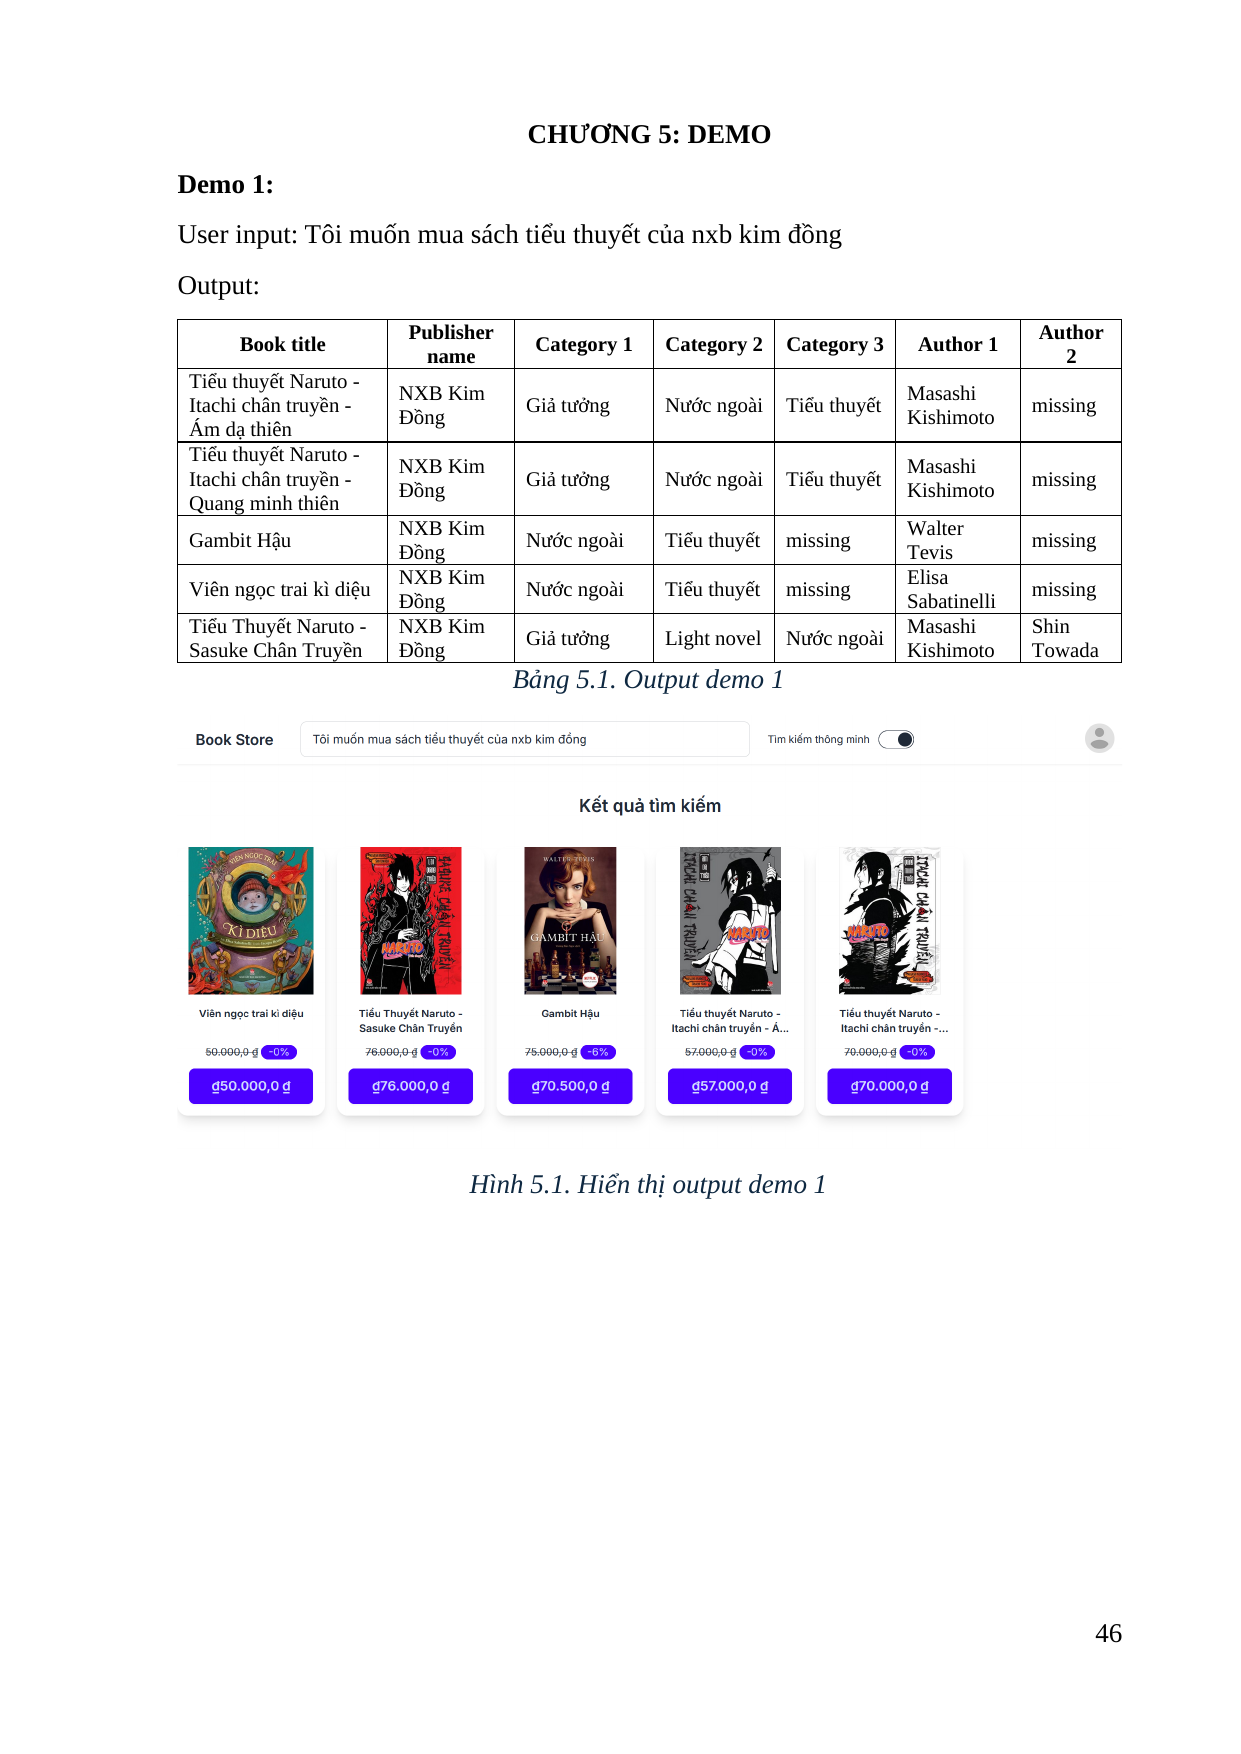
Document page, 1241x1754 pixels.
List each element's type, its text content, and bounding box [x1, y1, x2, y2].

table_cell Gambit Hậu [178, 516, 387, 564]
table_cell Tiểu thuyết [775, 369, 895, 441]
table_cell NXB Kim Đồng [388, 614, 514, 662]
table_header Publisher name [388, 320, 514, 368]
table_header Category 1 [515, 320, 653, 368]
table_cell NXB Kim Đồng [388, 516, 514, 564]
table_cell Giả tưởng [515, 369, 653, 441]
table_cell Nước ngoài [654, 369, 774, 441]
table_cell Tiểu thuyết [775, 443, 895, 514]
table_cell Nước ngoài [515, 565, 653, 613]
table_cell Masashi Kishimoto [896, 443, 1020, 514]
table_cell missing [1021, 369, 1121, 441]
picture [177, 715, 1123, 1149]
table_cell Tiểu thuyết Naruto - Itachi chân truyền - Quang minh thiên [178, 443, 387, 514]
table_cell Masashi Kishimoto [896, 614, 1020, 662]
table_cell Tiểu thuyết [654, 516, 774, 564]
subtitle CHƯƠNG 5: DEMO [177, 118, 1122, 149]
table_cell Tiểu thuyết Naruto - Itachi chân truyền - Ám dạ thiên [178, 369, 387, 441]
table_cell Masashi Kishimoto [896, 369, 1020, 441]
text Bảng 5.1. Output demo 1 [177, 663, 1122, 694]
table_cell Viên ngọc trai kì diệu [178, 565, 387, 613]
table_cell Nước ngoài [654, 443, 774, 514]
table_cell Walter Tevis [896, 516, 1020, 564]
table_header Author 2 [1021, 320, 1121, 368]
table_cell NXB Kim Đồng [388, 565, 514, 613]
table_cell missing [775, 565, 895, 613]
table_cell missing [1021, 443, 1121, 514]
table_header Author 1 [896, 320, 1020, 368]
table_cell missing [775, 516, 895, 564]
text Demo 1: [177, 168, 1122, 199]
table_cell Elisa Sabatinelli [896, 565, 1020, 613]
table_cell missing [1021, 516, 1121, 564]
table_cell NXB Kim Đồng [388, 443, 514, 514]
text Hình 5.1. Hiển thị output demo 1 [177, 1168, 1122, 1199]
table_cell NXB Kim Đồng [388, 369, 514, 441]
text User input: Tôi muốn mua sách tiểu thuyết của nxb kim đồng [177, 218, 1122, 250]
text Output: [177, 269, 1122, 300]
table_header Book title [178, 320, 387, 368]
table_cell Giả tưởng [515, 614, 653, 662]
table_cell Nước ngoài [775, 614, 895, 662]
table_cell Nước ngoài [515, 516, 653, 564]
table_cell missing [1021, 565, 1121, 613]
table_cell Tiểu thuyết [654, 565, 774, 613]
table_header Category 2 [654, 320, 774, 368]
table_cell Tiểu Thuyết Naruto - Sasuke Chân Truyền [178, 614, 387, 662]
table_cell Giả tưởng [515, 443, 653, 514]
table_cell Light novel [654, 614, 774, 662]
table_cell Shin Towada [1021, 614, 1121, 662]
table_header Category 3 [775, 320, 895, 368]
